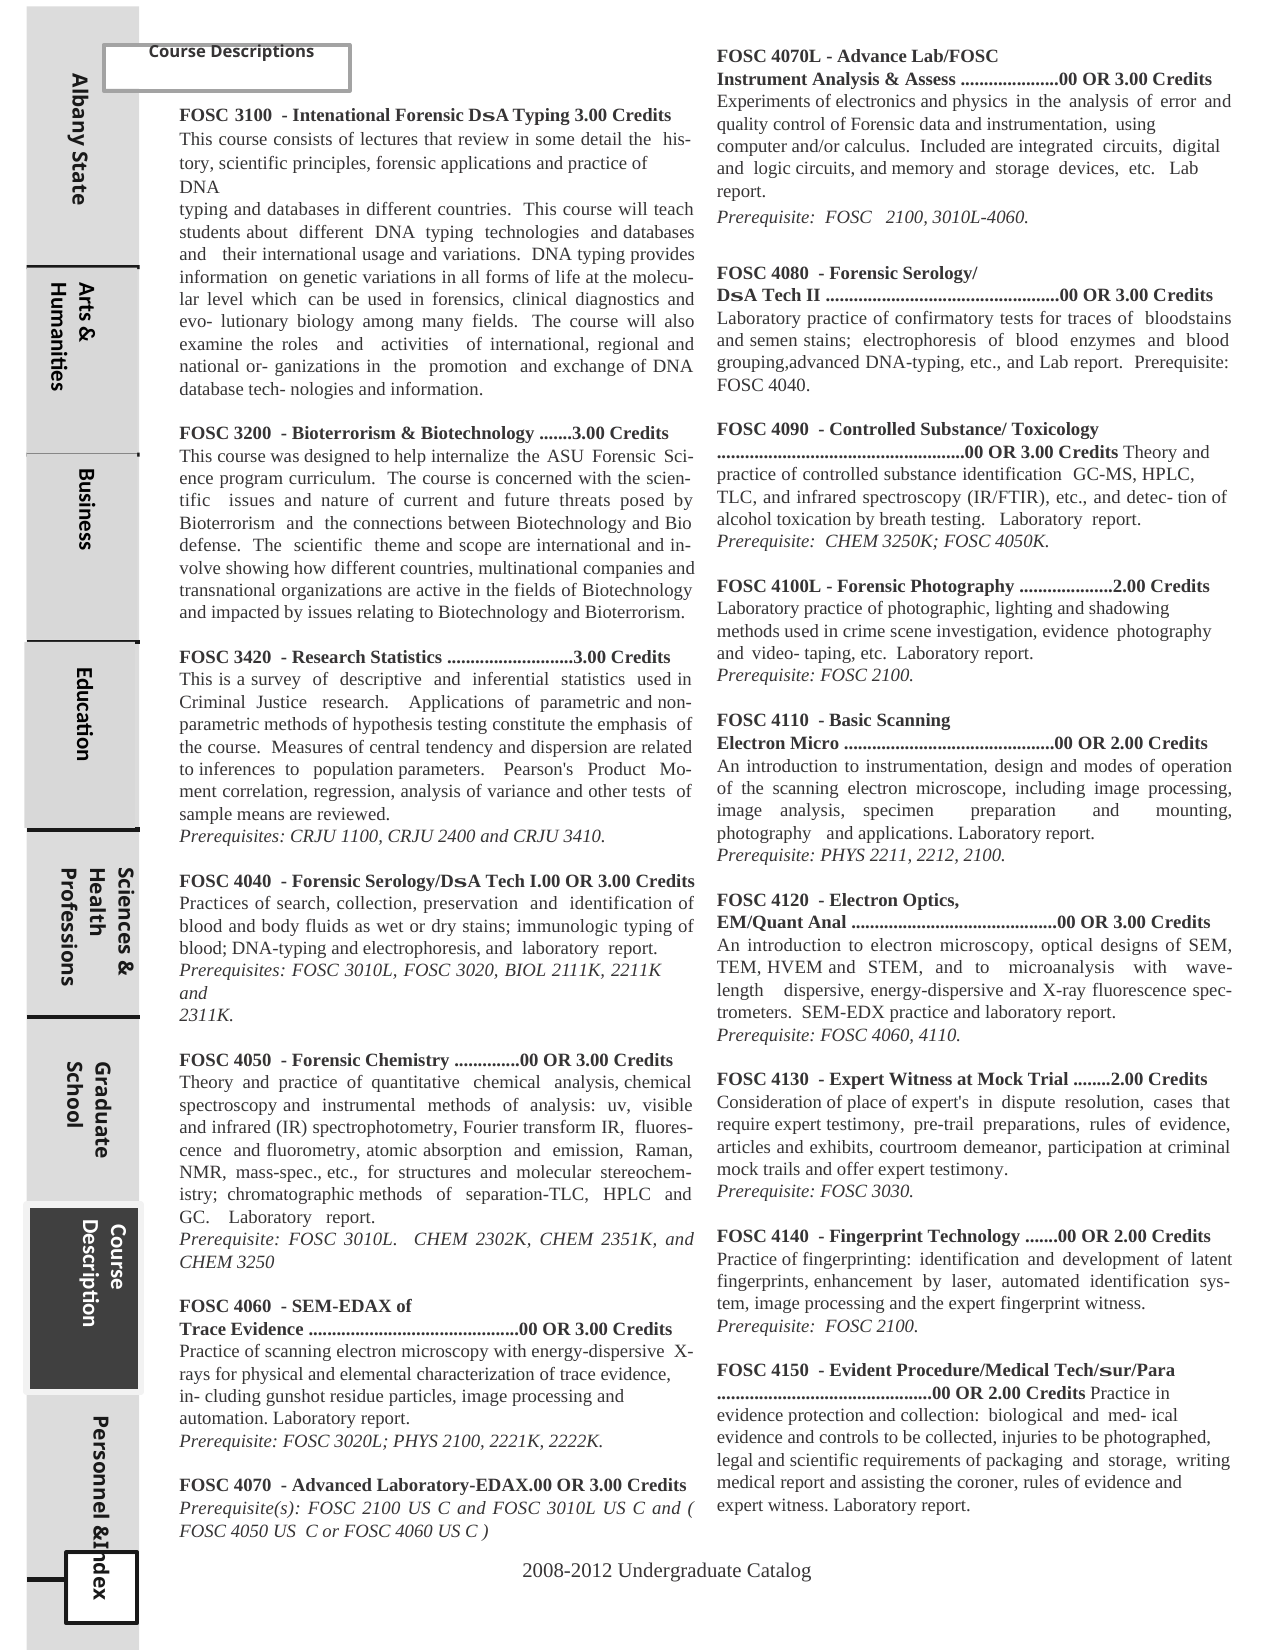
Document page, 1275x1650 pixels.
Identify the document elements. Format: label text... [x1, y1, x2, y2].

text FOSC 3420 - Research Statistics ...........................3.00 Credits This is a survey of descriptive and inferential statistics used in Criminal Justice research. Applications of parametric and non- parametric methods of hypothesis testing constitute the emphasis of the course. Measures of central tendency and dispersion are related to inferences to population parameters. Pearson's Product Mo- ment correlation, regression, analysis of variance and other tests of sample means are reviewed. [179, 646, 695, 824]
text students about different DNA typing technologies and databases and their international usage and variations. DNA typing provides information on genetic variations in all forms of life at the molecu- lar level which can be used in forensics, clinical diagnostics and evo- lutionary biology among many fields. The course will also examine the roles and activities of international, regional and national or- ganizations in the promotion and exchange of DNA database tech- nologies and information. [179, 221, 695, 399]
text Prerequisite: FOSC 3030. [717, 1180, 1242, 1202]
text FOSC 4070L - Advance Lab/FOSC [717, 45, 1242, 66]
text Prerequisite: PHYS 2211, 2212, 2100. [717, 844, 1242, 866]
text FOSC 4110 - Basic Scanning [717, 709, 1242, 731]
text FOSC 4150 - Evident Procedure/Medical Tech/sur/Para ..............................................00 OR 2.00 Credits Practice in evidence protection and collection: biological and med- ical evidence and controls to be collected, injuries to be photographed, legal and scientific requirements of packaging and storage, writing medical report and assisting the coroner, rules of evidence and expert witness. Laboratory report. [717, 1359, 1232, 1515]
text typing and databases in different countries. This course will teach [179, 200, 696, 220]
text 2008-2012 Undergraduate Catalog [522, 1558, 1242, 1582]
text FOSC 4040 - Forensic Serology/DsA Tech I.00 OR 3.00 Credits Practices of search, collection, preservation and identification of blood and body fluids as wet or dry stains; immunologic typing of blood; DNA-typing and electrophoresis, and laboratory report. Prerequisites: FOSC 3010L, FOSC 3020, BIOL 2111K, 2211K and [179, 870, 695, 1003]
text Trace Evidence .............................................00 OR 3.00 Credits Practice of scanning electron microscopy with energy-dispersive X- rays for physical and elemental characterization of trace evidence, in- cluding gunshot residue particles, image processing and automation. Laboratory report. [179, 1318, 695, 1429]
text FOSC 4140 - Fingerprint Technology .......00 OR 2.00 Credits Practice of fingerprinting: identification and development of latent fingerprints, enhancement by laser, automated identification sys- tem, image processing and the expert fingerprint witness. Prerequisite: FOSC 2100. [717, 1225, 1232, 1336]
text FOSC 4090 - Controlled Substance/ Toxicology .....................................................00 OR 3.00 Credits Theory and practice of controlled substance identification GC-MS, HPLC, TLC, and infrared spectroscopy (IR/FTIR), etc., and detec- tion of alcohol toxication by breath testing. Laboratory report. Prerequisite: CHEM 3250K; FOSC 4050K. [717, 418, 1232, 552]
text Prerequisite: FOSC 3010L. CHEM 2302K, CHEM 2351K, and [179, 1228, 697, 1249]
text FOSC 4070 - Advanced Laboratory-EDAX.00 OR 3.00 Credits Prerequisite(s): FOSC 2100 US C and FOSC 3010L US C and ( FOSC 4050 US C or FOSC 4060 US C ) [179, 1474, 695, 1541]
text Prerequisite: FOSC 3020L; PHYS 2100, 2221K, 2222K. [179, 1430, 693, 1451]
text CHEM 3250 [179, 1251, 693, 1272]
text An introduction to instrumentation, design and modes of operation of the scanning electron microscope, including image processing, image analysis, specimen preparation and mounting, photography and applications. Laboratory report. [717, 754, 1232, 843]
text Instrument Analysis & Assess .....................00 OR 3.00 Credits Experiments of electronics and physics in the analysis of error and quality control of Forensic data and instrumentation, using computer and/or calculus. Included are integrated circuits, digital and logic circuits, and memory and storage devices, etc. Lab report. [717, 68, 1232, 201]
text FOSC 4120 - Electron Optics, [717, 889, 1242, 910]
text FOSC 4050 - Forensic Chemistry ..............00 OR 3.00 Credits Theory and practice of quantitative chemical analysis, chemical spectroscopy and instrumental methods of analysis: uv, visible and infrared (IR) spectrophotometry, Fourier transform IR, fluores- cence and fluorometry, atomic absorption and emission, Raman, NMR, mass-spec., etc., for structures and molecular stereochem- istry; chromatographic methods of separation-TLC, HPLC and GC. Laboratory report. [179, 1049, 695, 1227]
text FOSC 4100L - Forensic Photography ....................2.00 Credits Laboratory practice of photographic, lighting and shadowing methods used in crime scene investigation, evidence photography and video- taping, etc. Laboratory report. [717, 575, 1232, 664]
text An introduction to electron microscopy, optical designs of SEM, TEM, HVEM and STEM, and to microanalysis with wave- length dispersive, energy-dispersive and X-ray fluorescence spec- trometers. SEM-EDX practice and laboratory report. [717, 934, 1232, 1023]
text 2311K. [179, 1004, 693, 1026]
text Prerequisite: FOSC 2100, 3010L-4060. [717, 206, 1242, 227]
text FOSC 4060 - SEM-EDAX of [179, 1295, 693, 1317]
text Prerequisite: FOSC 4060, 4110. [717, 1024, 1242, 1045]
text FOSC 4130 - Expert Witness at Mock Trial ........2.00 Credits Consideration of place of expert's in dispute resolution, cases that require expert testimony, pre-trail preparations, rules of evidence, articles and exhibits, courtroom demeanor, participation at criminal mock trails and offer expert testimony. [717, 1068, 1232, 1179]
text Prerequisite: FOSC 2100. [717, 664, 1242, 686]
text FOSC 3100 - Intenational Forensic DsA Typing 3.00 Credits This course consists of lectures that review in some detail the his- tory, scientific principles, forensic applications and practice of DNA [179, 104, 696, 197]
text FOSC 4080 - Forensic Serology/ [717, 262, 1242, 283]
text FOSC 3200 - Bioterrorism & Biotechnology .......3.00 Credits This course was designed to help internalize the ASU Forensic Sci- ence program curriculum. The course is concerned with the scien- tific issues and nature of current and future threats posed by Bioterrorism and the connections between Biotechnology and Bio defense. The scientific theme and scope are international and in- volve showing how different countries, multinational companies and transnational organizations are active in the fields of Biotechnology and impacted by issues relating to Biotechnology and Bioterrorism. [179, 422, 695, 623]
text Electron Micro .............................................00 OR 2.00 Credits [717, 732, 1242, 753]
text DsA Tech II ..................................................00 OR 3.00 Credits Laboratory practice of confirmatory tests for traces of bloodstains and semen stains; electrophoresis of blood enzymes and blood grouping,advanced DNA-typing, etc., and Lab report. Prerequisite: FOSC 4040. [717, 284, 1232, 395]
text Course Descriptions [148, 42, 693, 62]
text EM/Quant Anal ............................................00 OR 3.00 Credits [717, 911, 1242, 933]
text Prerequisites: CRJU 1100, CRJU 2400 and CRJU 3410. [179, 825, 693, 847]
